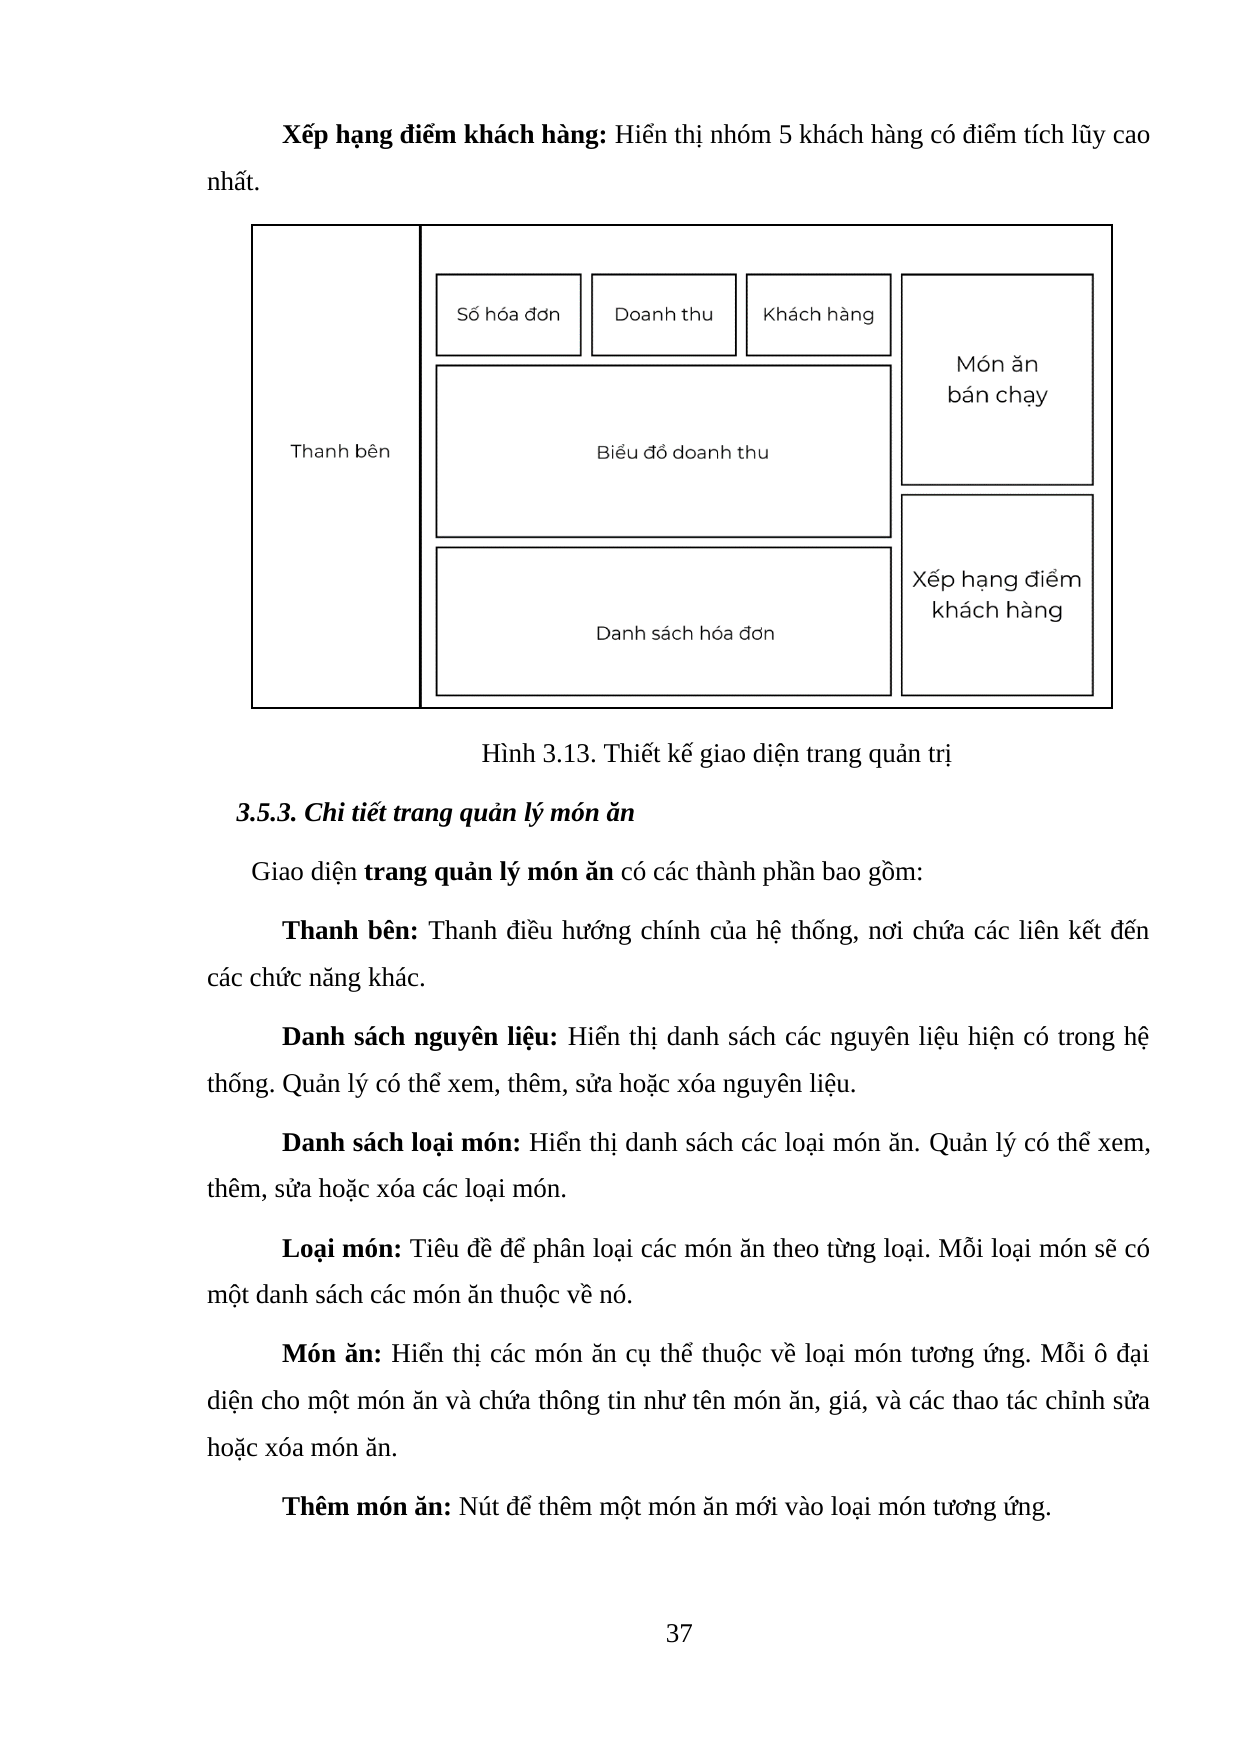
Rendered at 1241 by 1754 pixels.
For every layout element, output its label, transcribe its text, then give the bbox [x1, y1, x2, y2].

text Thanh bên: Thanh điều hướng chính của hệ thống, nơi chứa các liên kết đến các chức năng khác. [207, 914, 1152, 992]
text Danh sách loại món: Hiển thị danh sách các loại món ăn. Quản lý có thể xem, thêm, sửa hoặc xóa các loại món. [207, 1126, 1152, 1204]
text Thêm món ăn: Nút để thêm một món ăn mới vào loại món tương ứng. [207, 1490, 1152, 1521]
picture [253, 226, 1111, 707]
text Loại món: Tiêu đề để phân loại các món ăn theo từng loại. Mỗi loại món sẽ có một danh sách các món ăn thuộc về nó. [207, 1232, 1152, 1309]
subtitle Chi tiết trang quản lý món ăn [236, 796, 1152, 827]
text Món ăn: Hiển thị các món ăn cụ thể thuộc về loại món tương ứng. Mỗi ô đại diện cho một món ăn và chứa thông tin như tên món ăn, giá, và các thao tác chỉnh sửa hoặc xóa món ăn. [207, 1337, 1152, 1462]
text Xếp hạng điểm khách hàng: Hiển thị nhóm 5 khách hàng có điểm tích lũy cao nhất. [207, 118, 1152, 196]
text Danh sách nguyên liệu: Hiển thị danh sách các nguyên liệu hiện có trong hệ thống. Quản lý có thể xem, thêm, sửa hoặc xóa nguyên liệu. [207, 1020, 1152, 1098]
text Giao diện trang quản lý món ăn có các thành phần bao gồm: [207, 855, 1152, 886]
